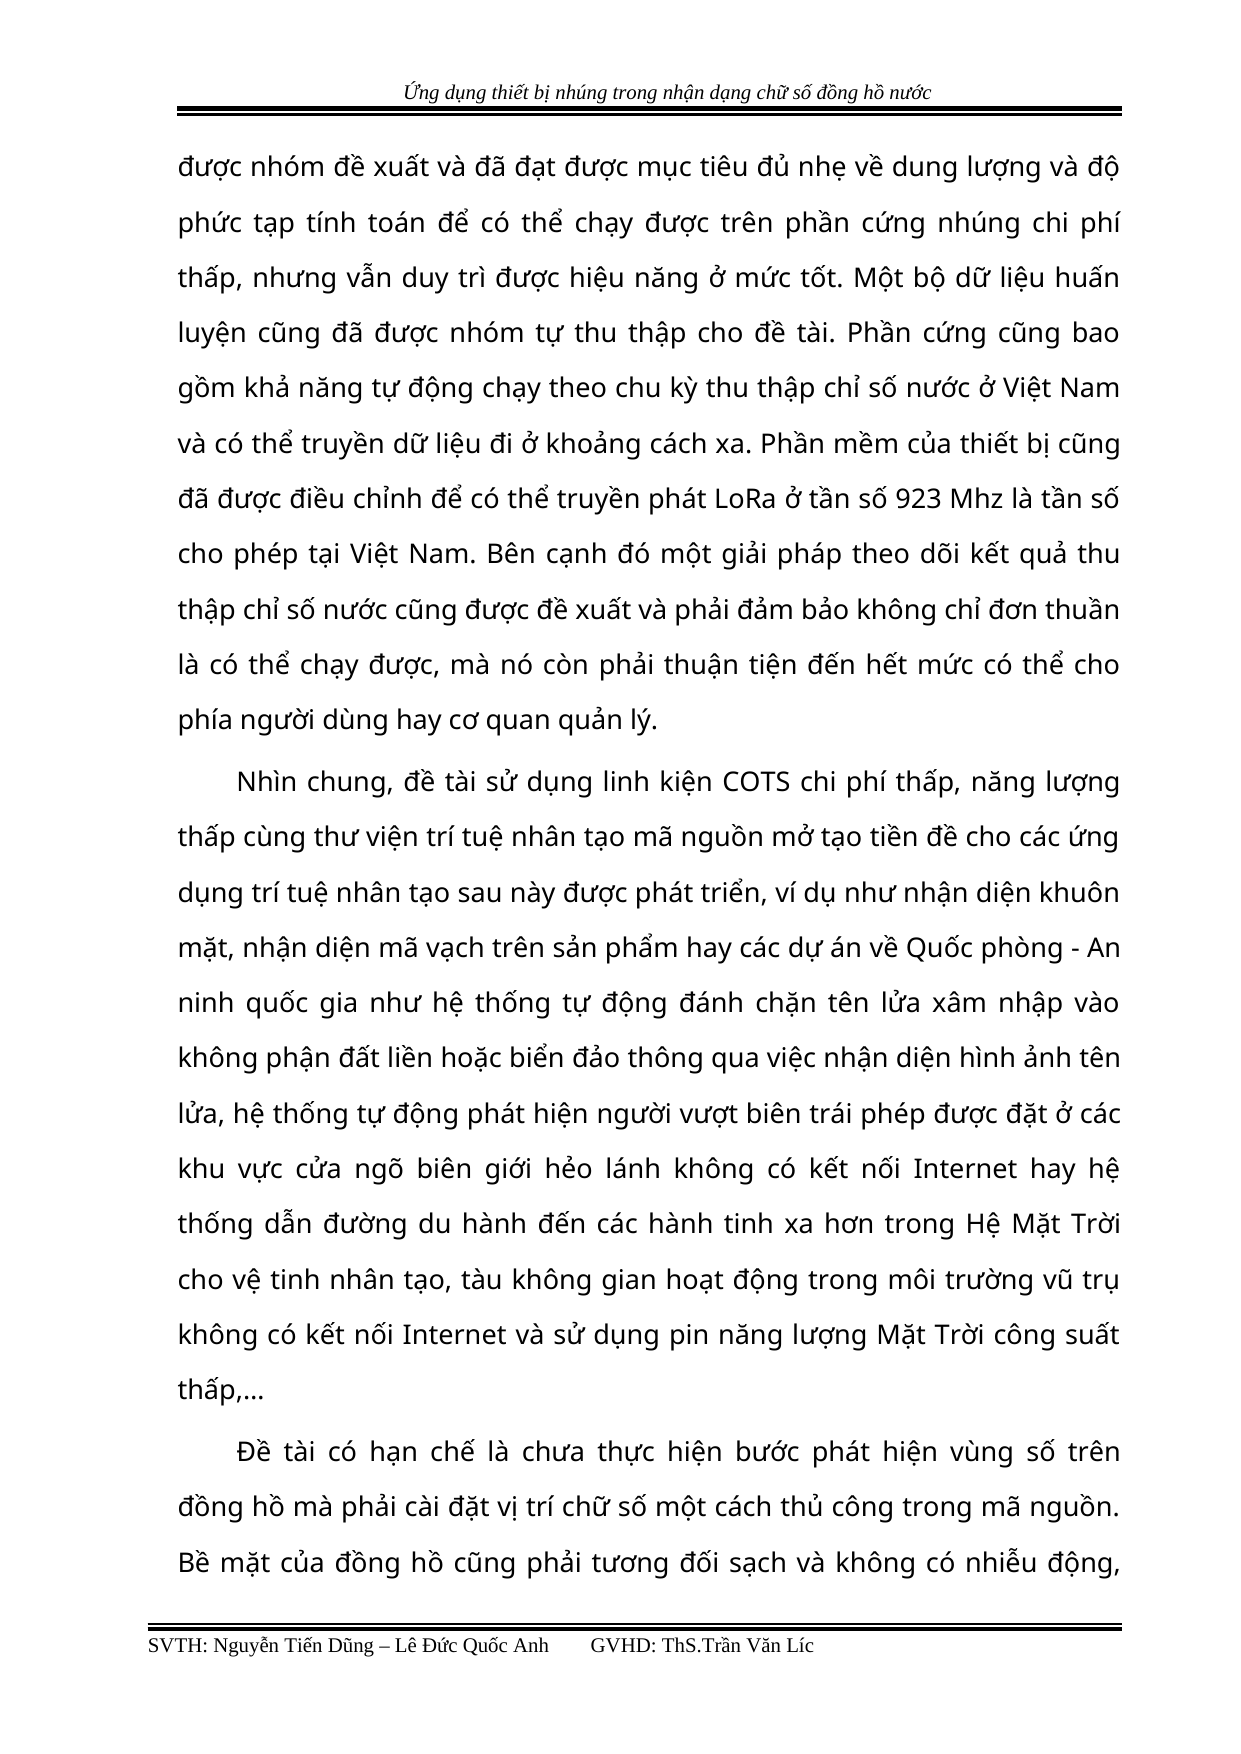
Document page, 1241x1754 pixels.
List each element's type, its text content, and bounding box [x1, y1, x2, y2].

text Nhìn chung, đề tài sử dụng linh kiện COTS chi phí thấp, năng lượng thấp cùng thư viện trí tuệ nhân tạo mã nguồn mở tạo tiền đề cho các ứng dụng trí tuệ nhân tạo sau này được phát triển, ví dụ như nhận diện khuôn mặt, nhận diện mã vạch trên sản phẩm hay các dự án về Quốc phòng - An ninh quốc gia như hệ thống tự động đánh chặn tên lửa xâm nhập vào không phận đất liền hoặc biển đảo thông qua việc nhận diện hình ảnh tên lửa, hệ thống tự động phát hiện người vượt biên trái phép được đặt ở các khu vực cửa ngõ biên giới hẻo lánh không có kết nối Internet hay hệ thống dẫn đường du hành đến các hành tinh xa hơn trong Hệ Mặt Trời cho vệ tinh nhân tạo, tàu không gian hoạt động trong môi trường vũ trụ không có kết nối Internet và sử dụng pin năng lượng Mặt Trời công suất thấp,… [177, 762, 1122, 1408]
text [177, 1432, 1122, 1580]
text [177, 148, 1122, 738]
